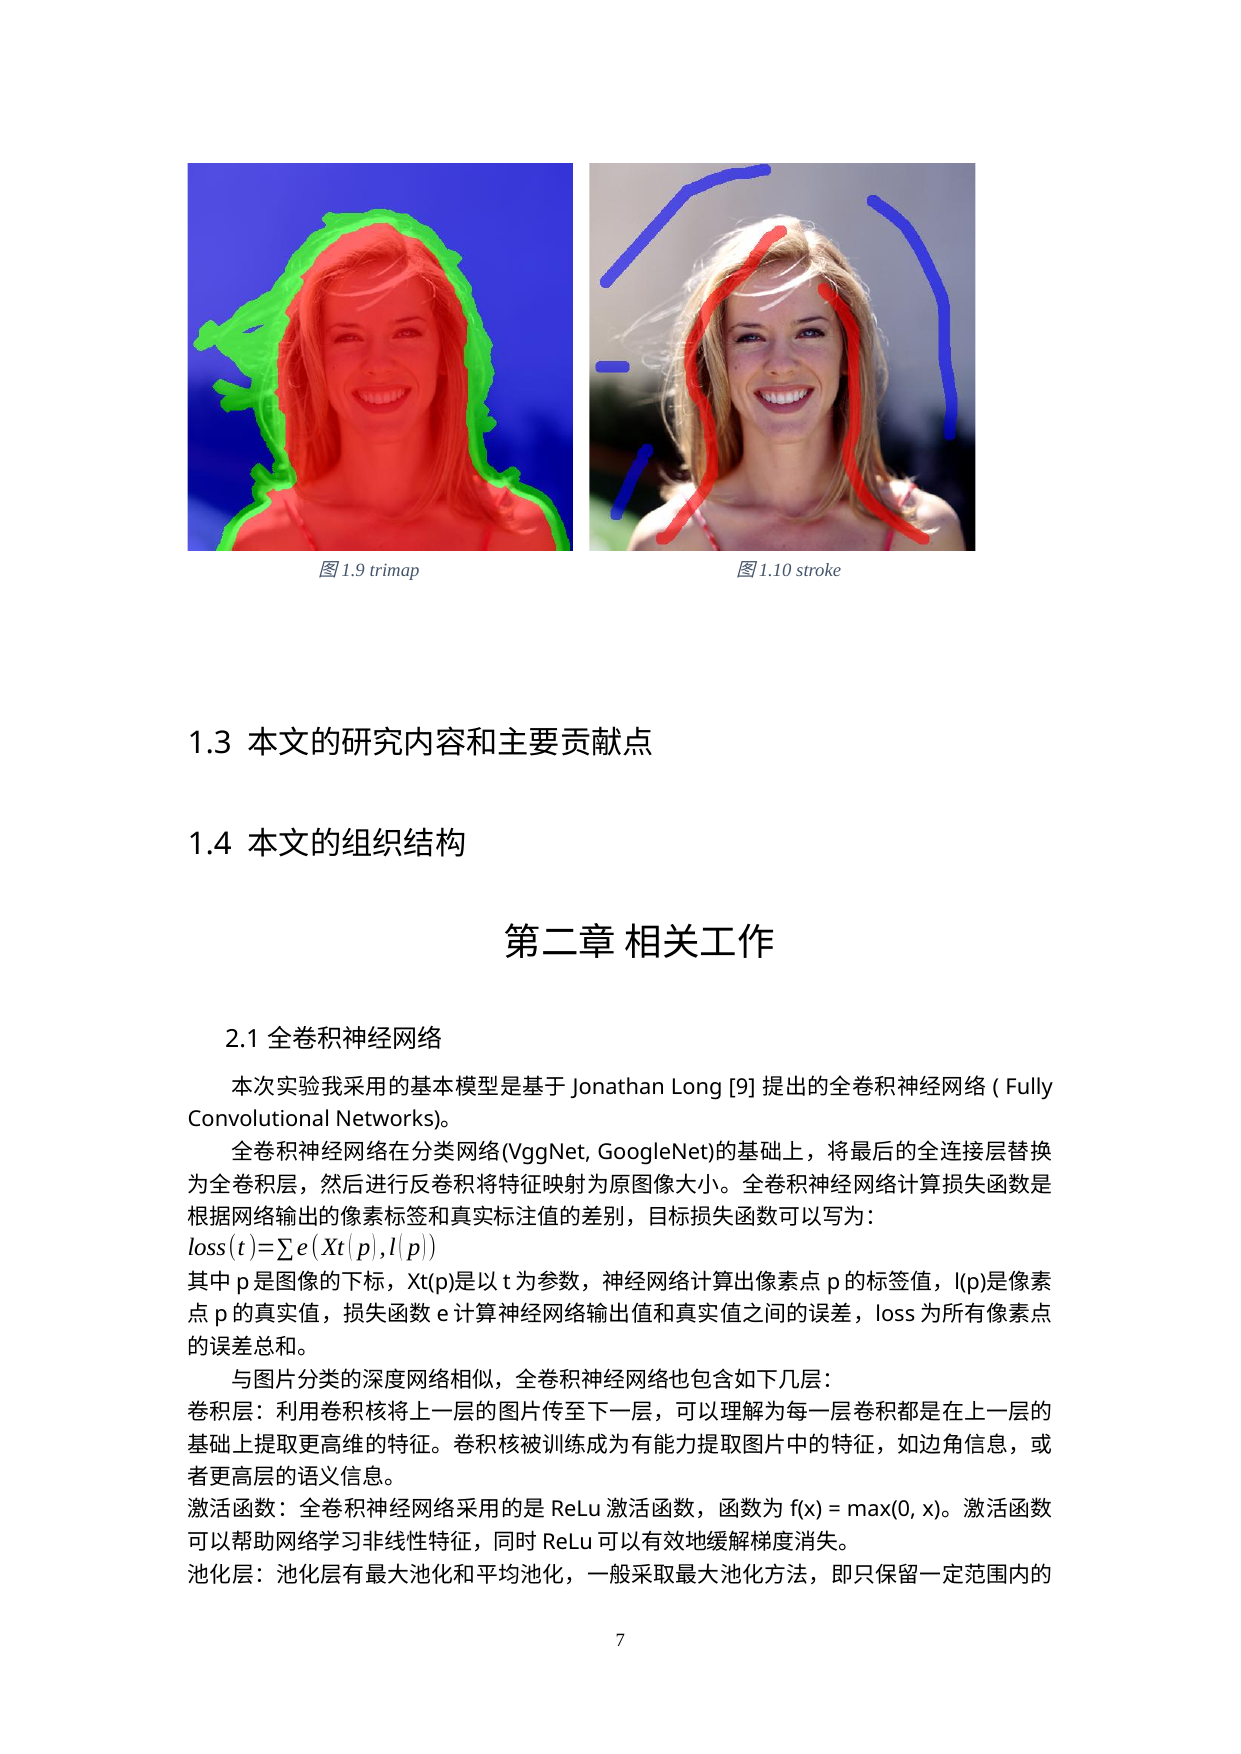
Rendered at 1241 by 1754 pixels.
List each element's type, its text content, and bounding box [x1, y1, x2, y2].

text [187, 1556, 1053, 1589]
text 2.1 全卷积神经网络 [225, 1004, 1053, 1069]
text 本次实验我采用的基本模型是基于Jonathan Long [9] 提出的全卷积神经网络 ( Fully Convolutional Networks)。 [187, 1069, 1053, 1134]
subtitle 本文的研究内容和主要贡献点 [187, 707, 1053, 772]
text 与图片分类的深度网络相似，全卷积神经网络也包含如下几层： [187, 1361, 1053, 1394]
text 图1.9 trimap 图1.10 stroke [187, 552, 1053, 584]
text 激活函数：全卷积神经网络采用的是ReLu激活函数，函数为f(x) = max(0, x)。激活函数可以帮助网络学习非线性特征，同时ReLu可以有效地缓解梯度消失。 [187, 1491, 1053, 1556]
text 全卷积神经网络在分类网络(VggNet, GoogleNet)的基础上，将最后的全连接层替换为全卷积层，然后进行反卷积将特征映射为原图像大小。全卷积神经网络计算损失函数是根据网络输出的像素标签和真实标注值的差别，目标损失函数可以写为： [187, 1134, 1053, 1231]
picture [187, 163, 573, 551]
text 其中p是图像的下标，Xt(p)是以t为参数，神经网络计算出像素点p的标签值，l(p)是像素点p的真实值，损失函数e计算神经网络输出值和真实值之间的误差，loss为所有像素点的误差总和。 [187, 1264, 1053, 1361]
picture [589, 163, 976, 551]
subtitle 本文的组织结构 [187, 809, 1053, 874]
text 卷积层：利用卷积核将上一层的图片传至下一层，可以理解为每一层卷积都是在上一层的基础上提取更高维的特征。卷积核被训练成为有能力提取图片中的特征，如边角信息，或者更高层的语义信息。 [187, 1394, 1053, 1491]
text 第二章 相关工作 [225, 906, 1053, 971]
